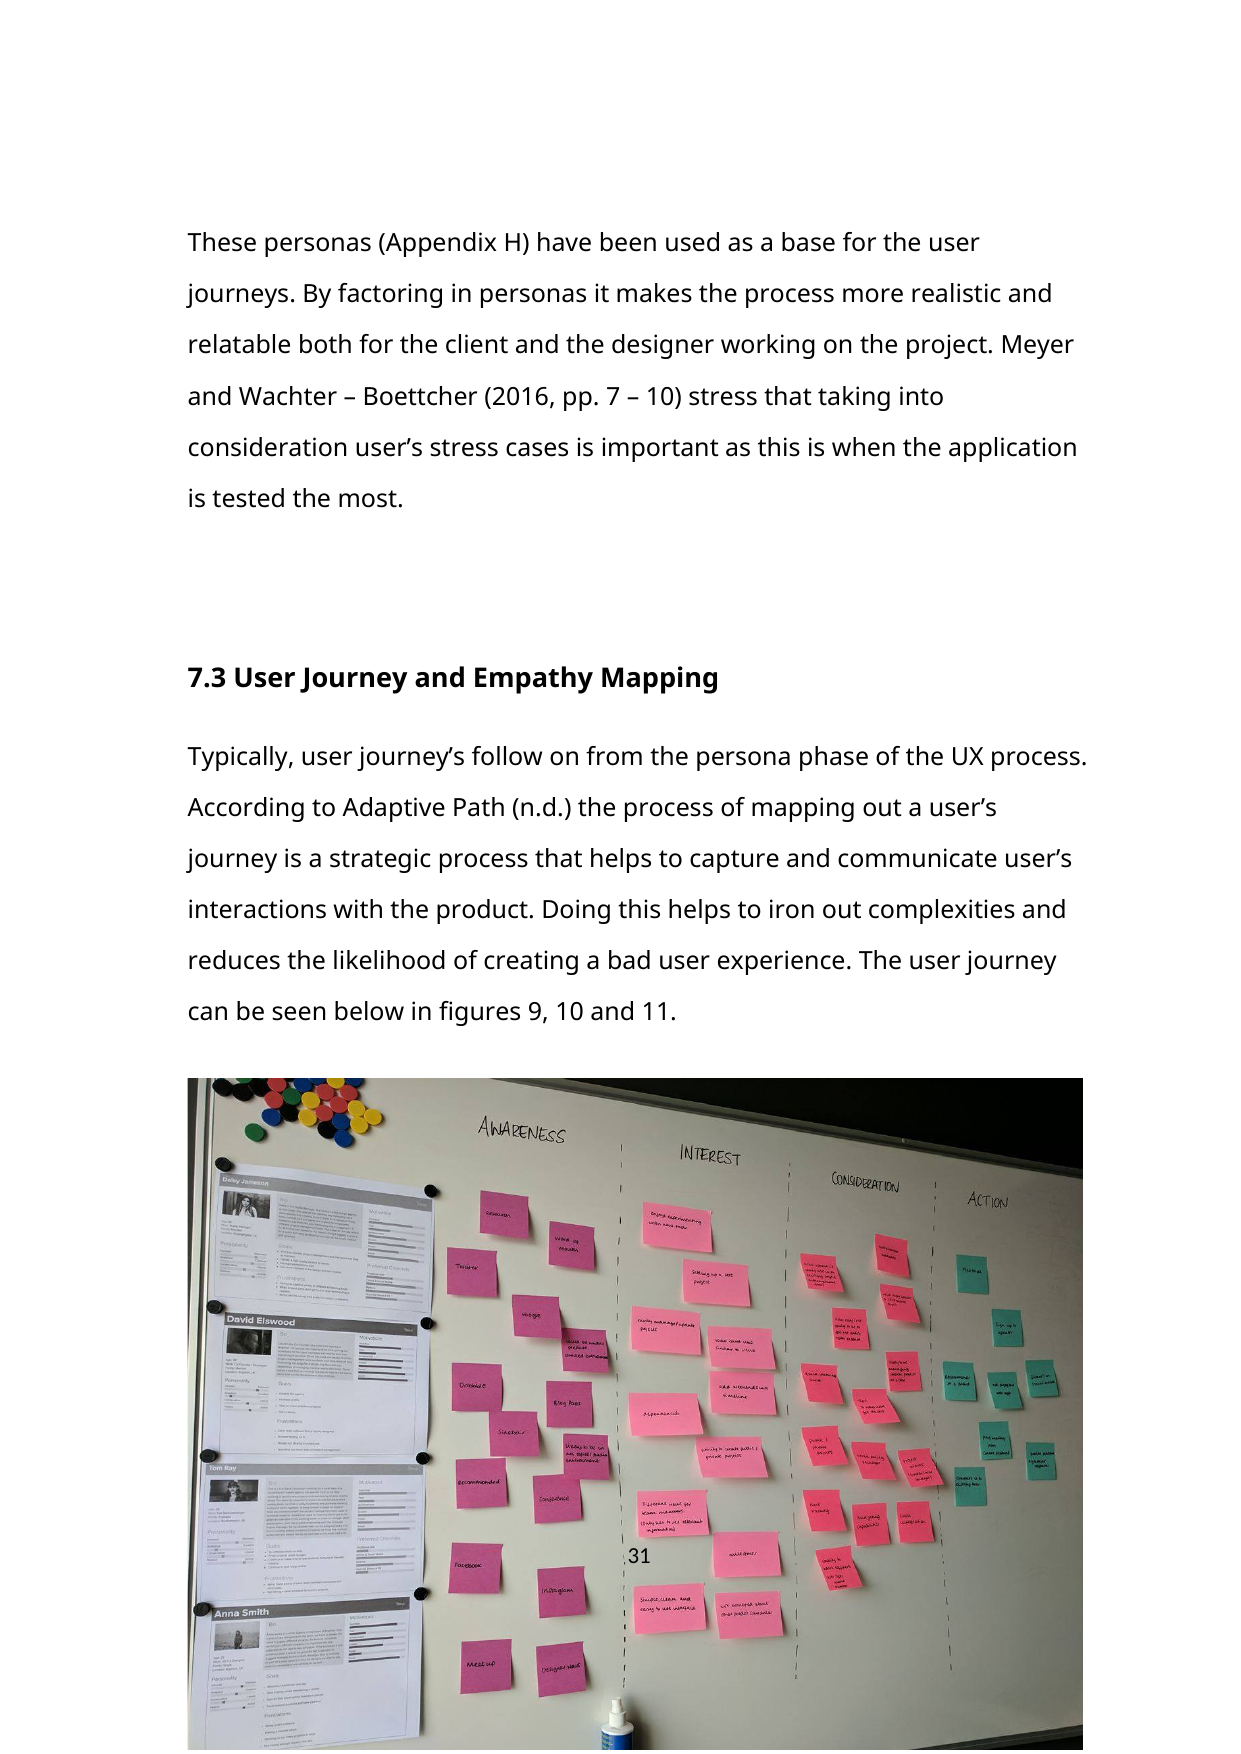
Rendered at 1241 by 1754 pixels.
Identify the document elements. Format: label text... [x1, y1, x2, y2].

text Typically, user journey’s follow on from the persona phase of the UX process. According to Adaptive Path (n.d.) the process of mapping out a user’s journey is a strategic process that helps to capture and communicate user’s interactions with the product. Doing this helps to iron out complexities and reduces the likelihood of creating a bad user experience. The user journey can be seen below in figures 9, 10 and 11. [187, 739, 1090, 1028]
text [187, 225, 1090, 514]
subtitle 7.3 User Journey and Empathy Mapping [187, 658, 1090, 695]
picture [187, 1078, 1083, 1749]
